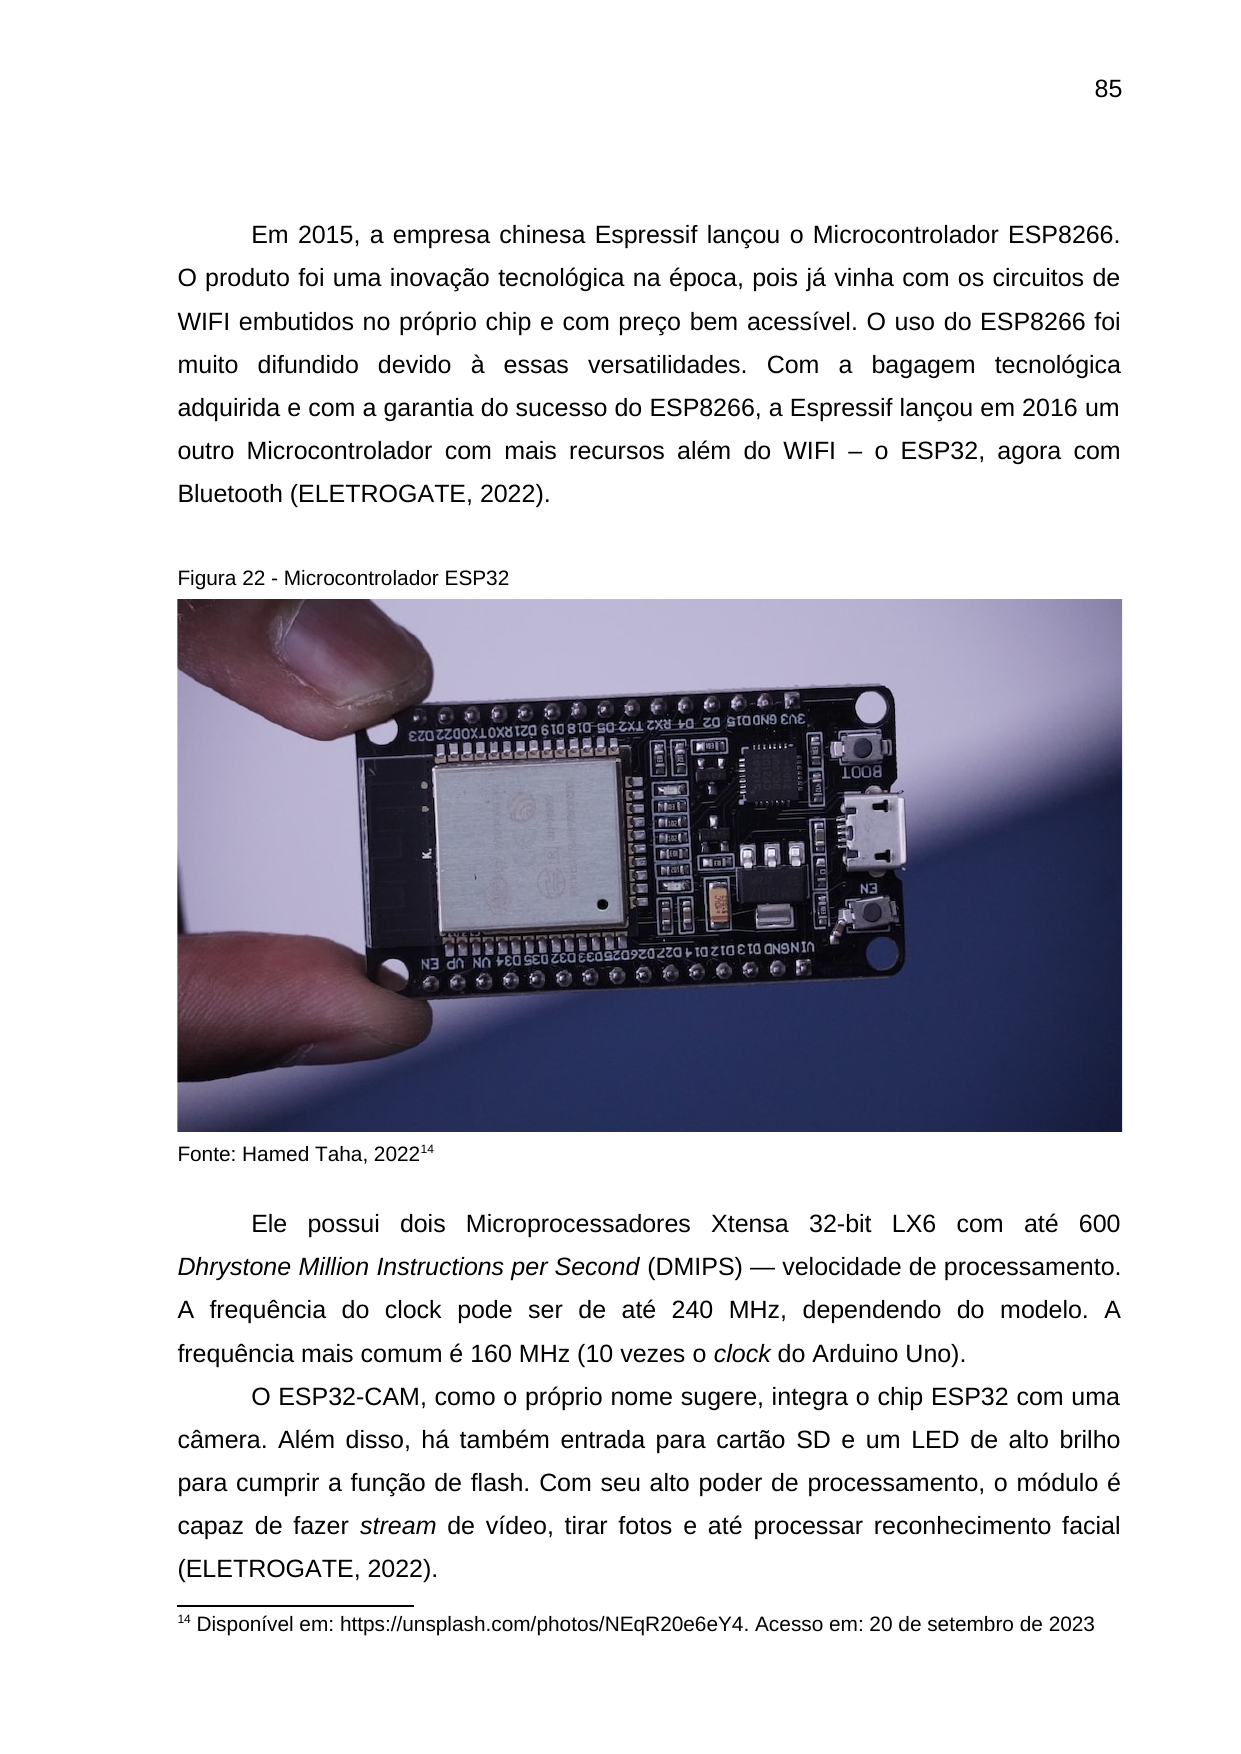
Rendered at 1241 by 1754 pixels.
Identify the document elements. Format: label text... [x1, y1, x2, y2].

text Fonte: Hamed Taha, 2022 [177, 1142, 1122, 1166]
text O ESP32-CAM, como o próprio nome sugere, integra o chip ESP32 com uma câmera. Além disso, há também entrada para cartão SD e um LED de alto brilho para cumprir a função de flash. Com seu alto poder de processamento, o módulo é capaz de fazer stream de vídeo, tirar fotos e até processar reconhecimento facial (ELETROGATE, 2022). [177, 1382, 1122, 1583]
text Em 2015, a empresa chinesa Espressif lançou o Microcontrolador ESP8266. O produto foi uma inovação tecnológica na época, pois já vinha com os circuitos de WIFI embutidos no próprio chip e com preço bem acessível. O uso do ESP8266 foi muito difundido devido à essas versatilidades. Com a bagagem tecnológica adquirida e com a garantia do sucesso do ESP8266, a Espressif lançou em 2016 um outro Microcontrolador com mais recursos além do WIFI – o ESP32, agora com Bluetooth (ELETROGATE, 2022). [177, 220, 1122, 508]
picture [177, 599, 1123, 1132]
text Ele possui dois Microprocessadores Xtensa 32-bit LX6 com até 600 Dhrystone Million Instructions per Second (DMIPS) — velocidade de processamento. A frequência do clock pode ser de até 240 MHz, dependendo do modelo. A frequência mais comum é 160 MHz (10 vezes o clock do Arduino Uno). [177, 1209, 1122, 1367]
